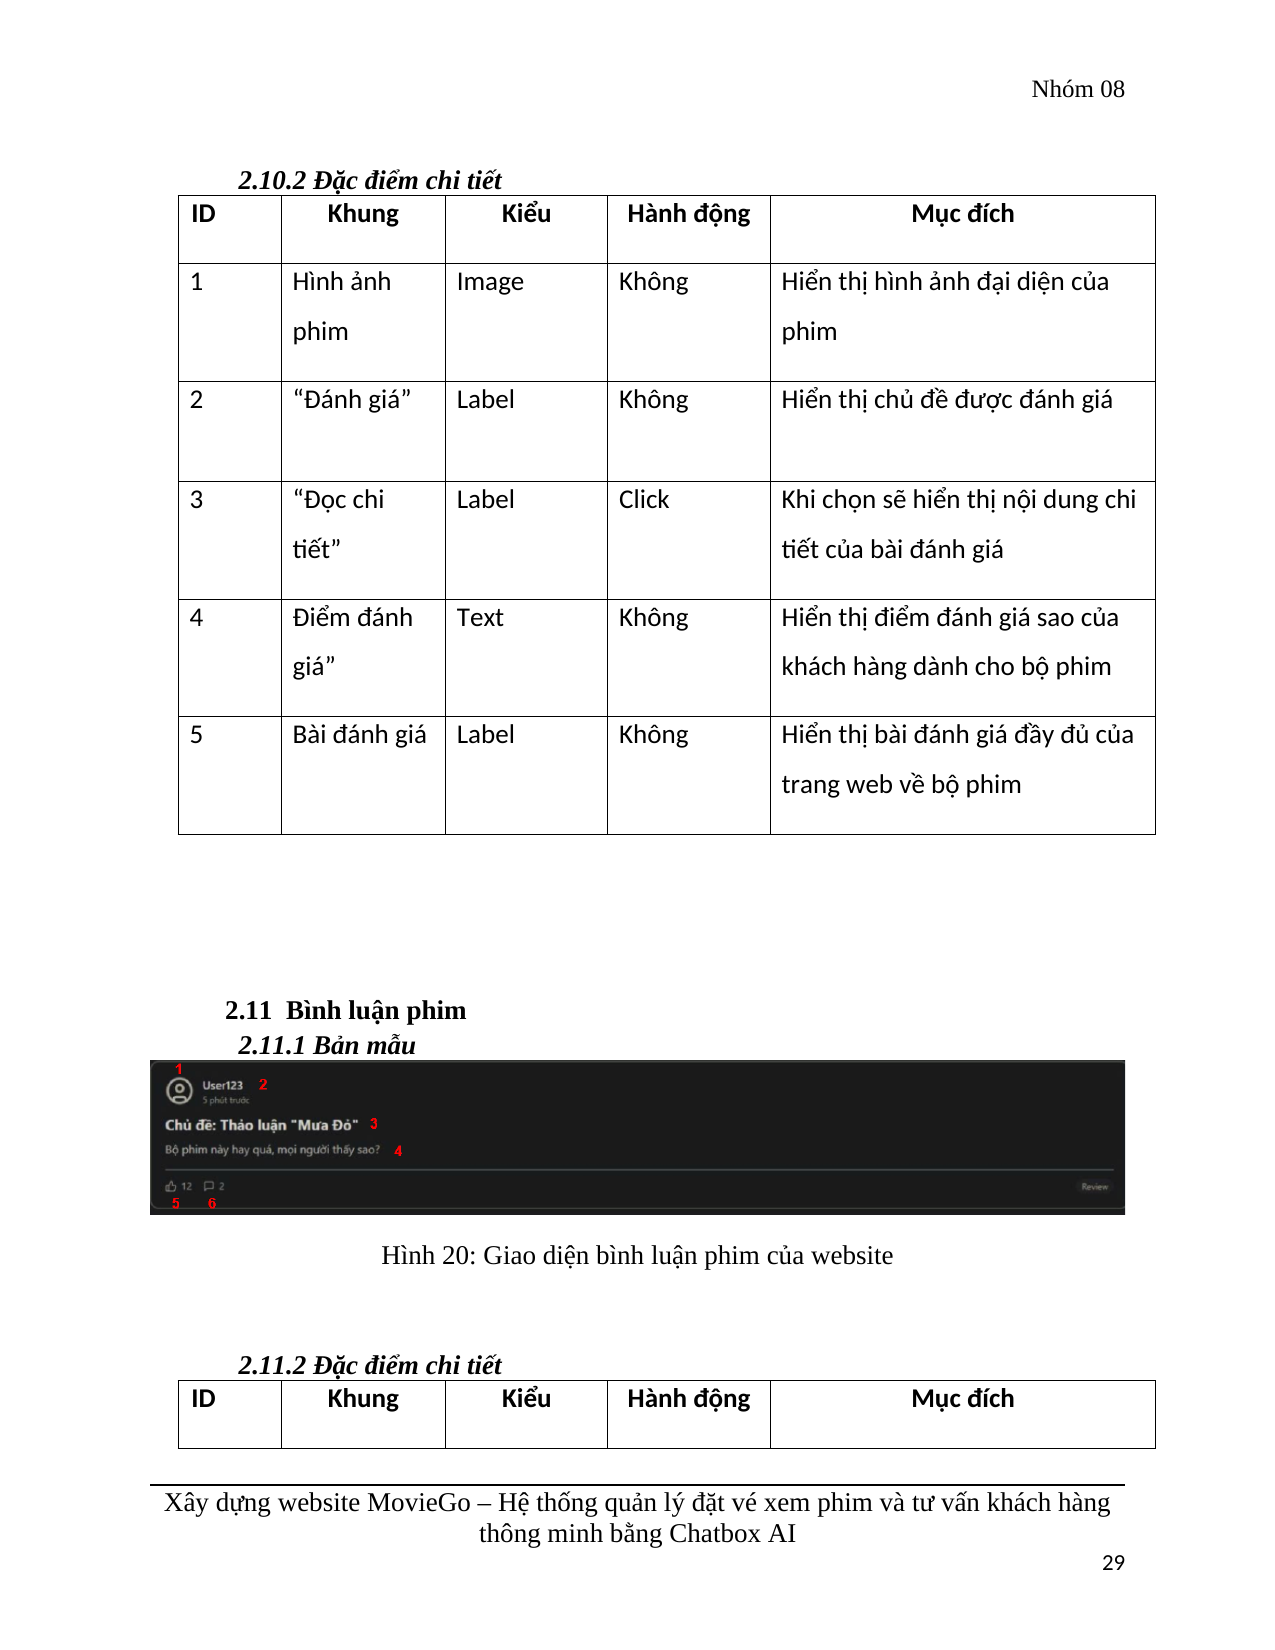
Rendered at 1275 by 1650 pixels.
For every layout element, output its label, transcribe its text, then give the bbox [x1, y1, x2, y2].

table_cell Khi chọn sẽ hiển thị nội dung chi tiết của bài đánh giá [771, 482, 1155, 599]
table_cell Text [446, 600, 607, 716]
table_cell Label [446, 382, 607, 481]
table_cell 5 [179, 717, 281, 834]
table_header Hành động [608, 1381, 770, 1448]
subtitle 2.11.2 Đặc điểm chi tiết [150, 1349, 1125, 1380]
table_cell Hiển thị hình ảnh đại diện của phim [771, 264, 1155, 381]
table_cell “Đánh giá” [282, 382, 445, 481]
table_cell Hình ảnh phim [282, 264, 445, 381]
table_cell Hiển thị điểm đánh giá sao của khách hàng dành cho bộ phim [771, 600, 1155, 716]
table_header Mục đích [771, 196, 1155, 263]
table_cell Không [608, 382, 770, 481]
table_header ID [179, 1381, 281, 1448]
table_cell 4 [179, 600, 281, 716]
table_cell Label [446, 482, 607, 599]
table_header Kiểu [446, 1381, 607, 1448]
table_header Khung [282, 196, 445, 263]
table_cell Image [446, 264, 607, 381]
table_cell Hiển thị chủ đề được đánh giá [771, 382, 1155, 481]
table_header ID [179, 196, 281, 263]
picture [150, 1060, 1125, 1215]
table_cell Hiển thị bài đánh giá đầy đủ của trang web về bộ phim [771, 717, 1155, 834]
subtitle 2.10.2 Đặc điểm chi tiết [150, 164, 1125, 195]
table_cell Label [446, 717, 607, 834]
table_header Khung [282, 1381, 445, 1448]
subtitle 2.11 Bình luận phim [150, 994, 1125, 1025]
table_header Hành động [608, 196, 770, 263]
table_cell “Đọc chi tiết” [282, 482, 445, 599]
table_cell 2 [179, 382, 281, 481]
table_header Mục đích [771, 1381, 1155, 1448]
subtitle 2.11.1 Bản mẫu [150, 1029, 1125, 1060]
table_header Kiểu [446, 196, 607, 263]
table_cell Bài đánh giá [282, 717, 445, 834]
table_cell Không [608, 600, 770, 716]
table_cell 1 [179, 264, 281, 381]
table_cell Không [608, 264, 770, 381]
table_cell Click [608, 482, 770, 599]
table_cell Không [608, 717, 770, 834]
table_cell Điểm đánh giá” [282, 600, 445, 716]
text Hình 20: Giao diện bình luận phim của website [150, 1239, 1125, 1271]
table_cell 3 [179, 482, 281, 599]
